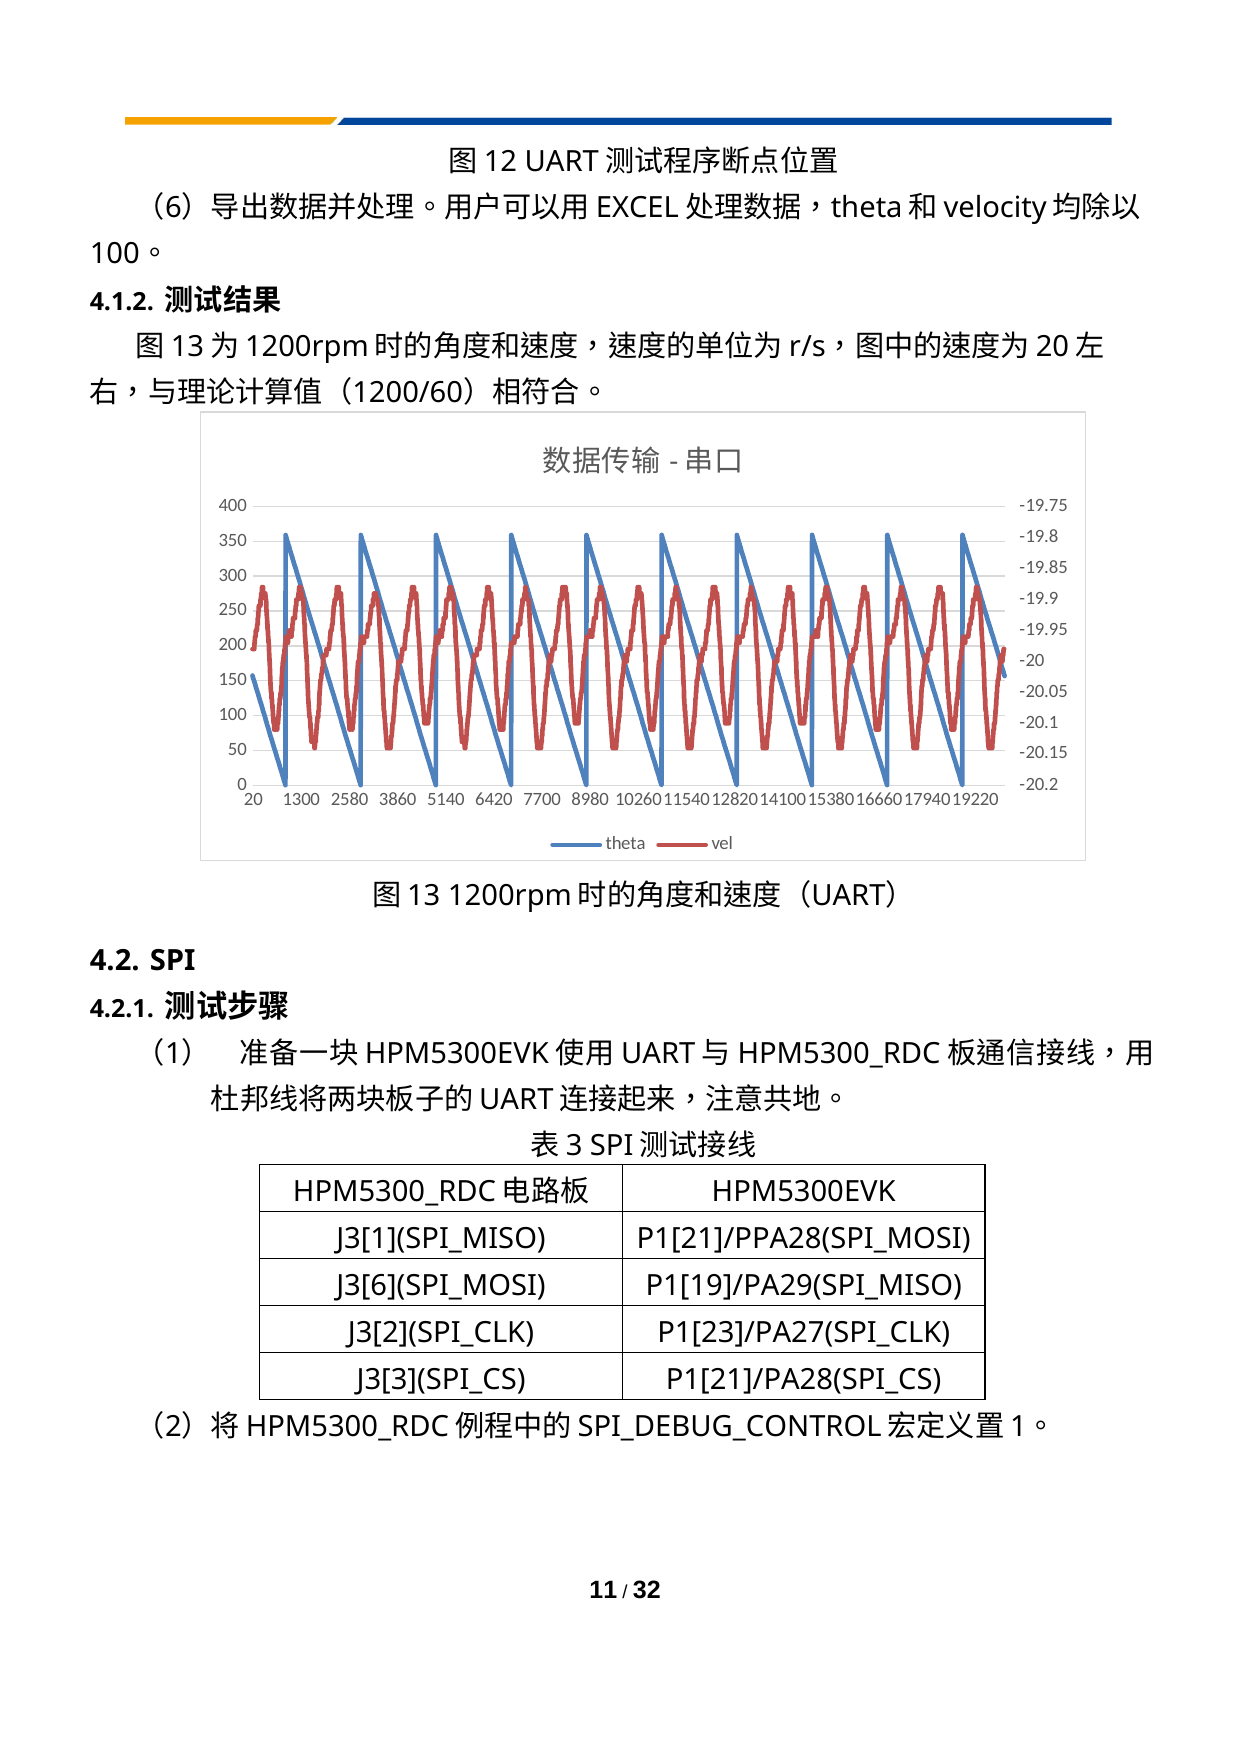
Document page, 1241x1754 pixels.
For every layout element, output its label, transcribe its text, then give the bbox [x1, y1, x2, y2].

text （2）将HPM5300_RDC例程中的SPI_DEBUG_CONTROL宏定义置1。 [89, 1399, 1151, 1445]
subtitle 测试步骤 [89, 981, 1155, 1027]
subtitle 测试结果 [89, 274, 1155, 319]
table_cell P1[21]/PA28(SPI_CS) [623, 1353, 984, 1398]
table_header HPM5300EVK [623, 1165, 984, 1211]
table_cell P1[23]/PA27(SPI_CLK) [623, 1306, 984, 1352]
table_cell P1[21]/PPA28(SPI_MOSI) [623, 1212, 984, 1258]
picture [125, 117, 1112, 125]
list 准备一块HPM5300EVK使用UART与HPM5300_RDC板通信接线，用杜邦线将两块板子的UART连接起来，注意共地。 [136, 1027, 1155, 1118]
text 图13 1200rpm时的角度和速度（UART） [89, 874, 1151, 914]
text （6）导出数据并处理。用户可以用EXCEL处理数据，theta和velocity均除以100。 [89, 181, 1151, 273]
text 表3 SPI测试接线 [89, 1118, 1151, 1164]
table_cell J3[6](SPI_MOSI) [260, 1259, 622, 1305]
table_cell J3[2](SPI_CLK) [260, 1306, 622, 1352]
table_cell J3[1](SPI_MISO) [260, 1212, 622, 1258]
table_cell J3[3](SPI_CS) [260, 1353, 622, 1398]
subtitle SPI [89, 934, 1155, 980]
table_cell P1[19]/PA29(SPI_MISO) [623, 1259, 984, 1305]
text 图13为1200rpm时的角度和速度，速度的单位为r/s，图中的速度为20左右，与理论计算值（1200/60）相符合。 [89, 319, 1151, 411]
text 图12 UART测试程序断点位置 [89, 135, 1151, 181]
table_header HPM5300_RDC电路板 [260, 1165, 622, 1211]
